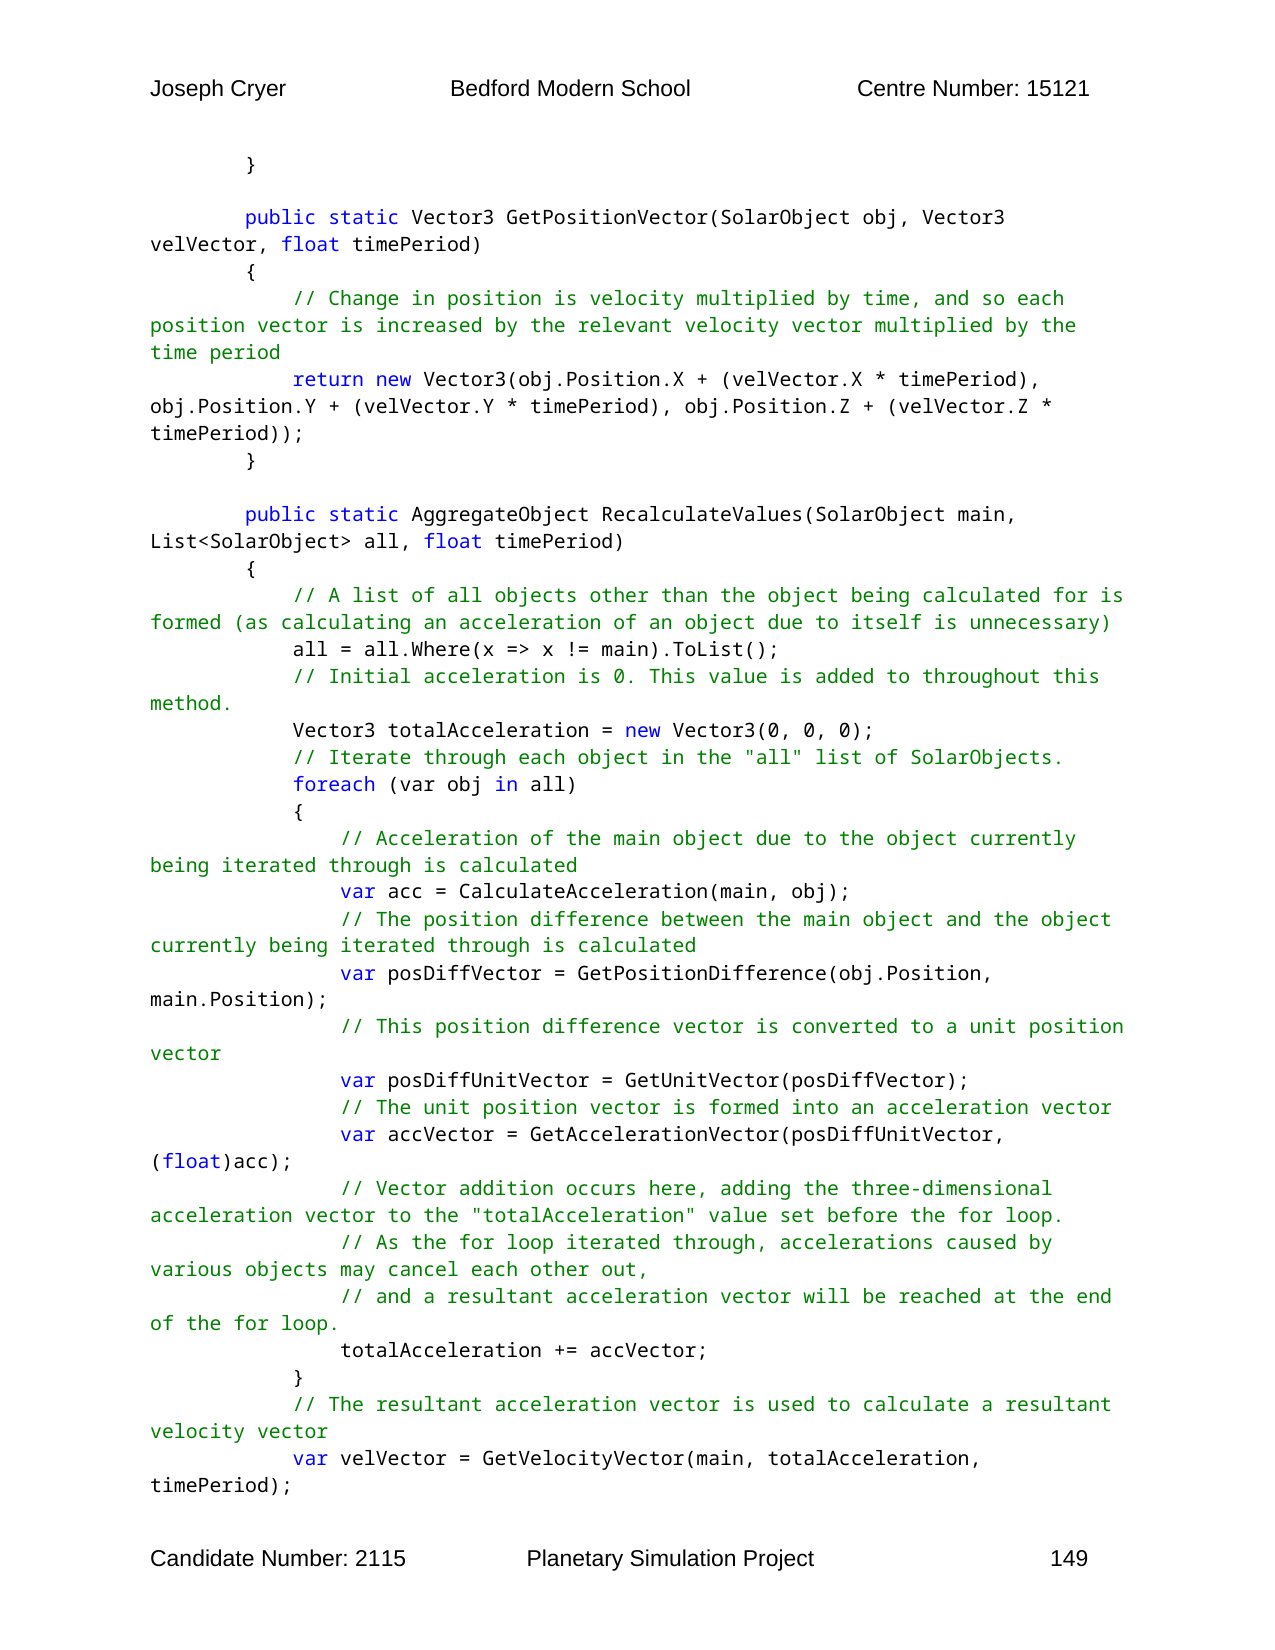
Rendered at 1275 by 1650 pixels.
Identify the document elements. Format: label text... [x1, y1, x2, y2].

text { [150, 797, 1125, 824]
text var velVector = GetVelocityVector(main, totalAcceleration, timePeriod); [150, 1444, 1125, 1498]
text } [150, 150, 1125, 177]
text var accVector = GetAccelerationVector(posDiffUnitVector, (float)acc); [150, 1121, 1125, 1174]
text Vector3 totalAcceleration = new Vector3(0, 0, 0); [150, 716, 1125, 743]
text // This position difference vector is converted to a unit position vector [150, 1013, 1125, 1067]
text public static Vector3 GetPositionVector(SolarObject obj, Vector3 velVector, float timePeriod) [150, 203, 1125, 257]
text var posDiffUnitVector = GetUnitVector(posDiffVector); [150, 1067, 1125, 1094]
text // As the for loop iterated through, accelerations caused by various objects may cancel each other out, [150, 1228, 1125, 1282]
text var acc = CalculateAcceleration(main, obj); [150, 878, 1125, 905]
text // Vector addition occurs here, adding the three-dimensional acceleration vector to the "totalAcceleration" value set before the for loop. [150, 1174, 1125, 1228]
text foreach (var obj in all) [150, 770, 1125, 797]
text { [150, 554, 1125, 581]
text public static AggregateObject RecalculateValues(SolarObject main, List<SolarObject> all, float timePeriod) [150, 500, 1125, 554]
text // The unit position vector is formed into an acceleration vector [150, 1094, 1125, 1121]
text // A list of all objects other than the object being calculated for is formed (as calculating an acceleration of an object due to itself is unnecessary) [150, 581, 1125, 635]
text } [150, 446, 1125, 473]
text // Initial acceleration is 0. This value is added to throughout this method. [150, 662, 1125, 716]
text } [150, 1363, 1125, 1390]
text totalAcceleration += accVector; [150, 1336, 1125, 1363]
text // The position difference between the main object and the object currently being iterated through is calculated [150, 905, 1125, 959]
text // Change in position is velocity multiplied by time, and so each position vector is increased by the relevant velocity vector multiplied by the time period [150, 284, 1125, 365]
text // Acceleration of the main object due to the object currently being iterated through is calculated [150, 824, 1125, 878]
text // and a resultant acceleration vector will be reached at the end of the for loop. [150, 1282, 1125, 1336]
text { [150, 257, 1125, 284]
text // The resultant acceleration vector is used to calculate a resultant velocity vector [150, 1390, 1125, 1444]
text var posDiffVector = GetPositionDifference(obj.Position, main.Position); [150, 959, 1125, 1013]
text return new Vector3(obj.Position.X + (velVector.X * timePeriod), obj.Position.Y + (velVector.Y * timePeriod), obj.Position.Z + (velVector.Z * timePeriod)); [150, 365, 1125, 446]
text all = all.Where(x => x != main).ToList(); [150, 635, 1125, 662]
text // Iterate through each object in the "all" list of SolarObjects. [150, 743, 1125, 770]
